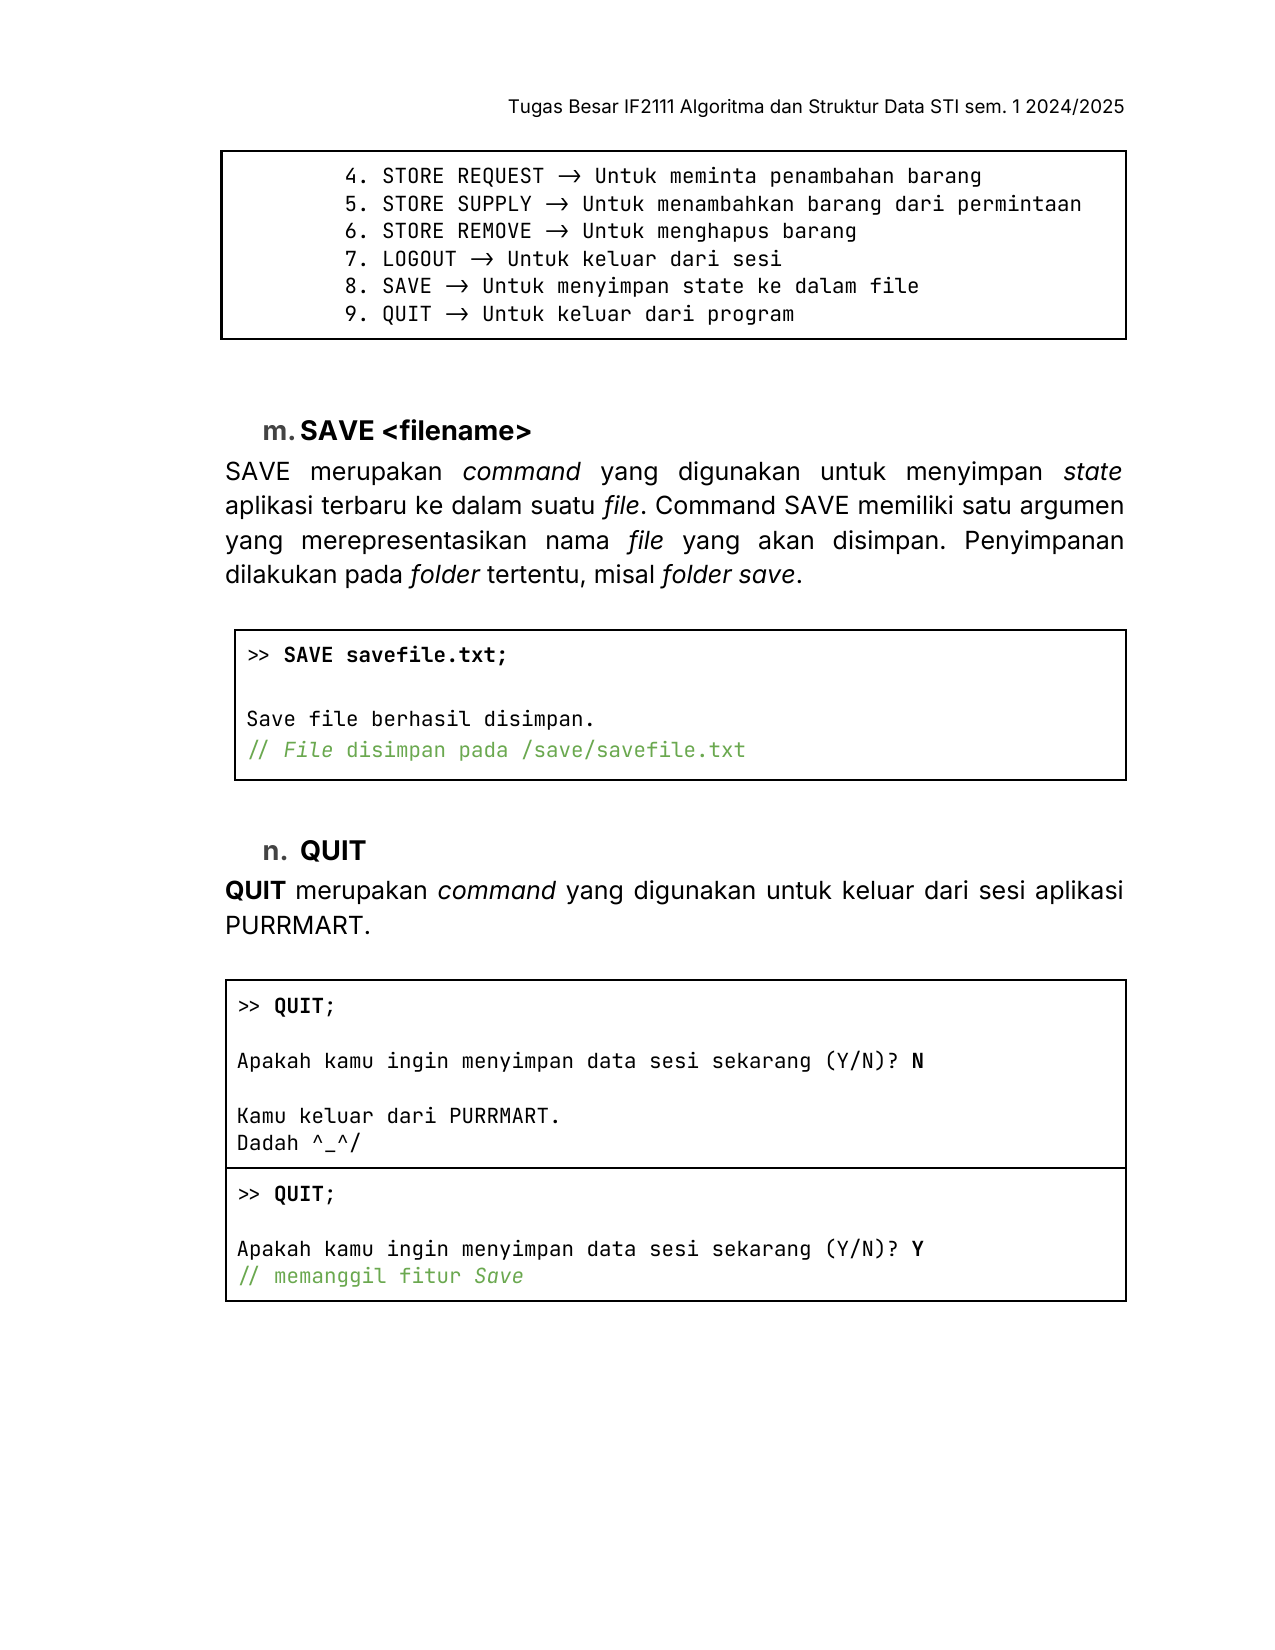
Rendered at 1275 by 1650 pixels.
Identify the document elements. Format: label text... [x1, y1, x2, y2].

subtitle QUIT [262, 834, 1125, 867]
table_header >> QUIT; Apakah kamu ingin menyimpan data sesi sekarang (Y/N)? N Kamu keluar dari PURRMART. Dadah ^_^/ [227, 981, 1125, 1167]
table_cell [223, 152, 1125, 338]
subtitle SAVE <filename> [262, 414, 1125, 447]
table_cell >> QUIT; Apakah kamu ingin menyimpan data sesi sekarang (Y/N)? Y // memanggil fitur Save [227, 1169, 1125, 1300]
text SAVE merupakan command yang digunakan untuk menyimpan state aplikasi terbaru ke dalam suatu file. Command SAVE memiliki satu argumen yang merepresentasikan nama file yang akan disimpan. Penyimpanan dilakukan pada folder tertentu, misal folder save. [225, 456, 1125, 590]
table_header >> SAVE savefile.txt; Save file berhasil disimpan. // File disimpan pada /save/savefile.txt [236, 631, 1125, 778]
text QUIT merupakan command yang digunakan untuk keluar dari sesi aplikasi PURRMART. [225, 875, 1125, 940]
